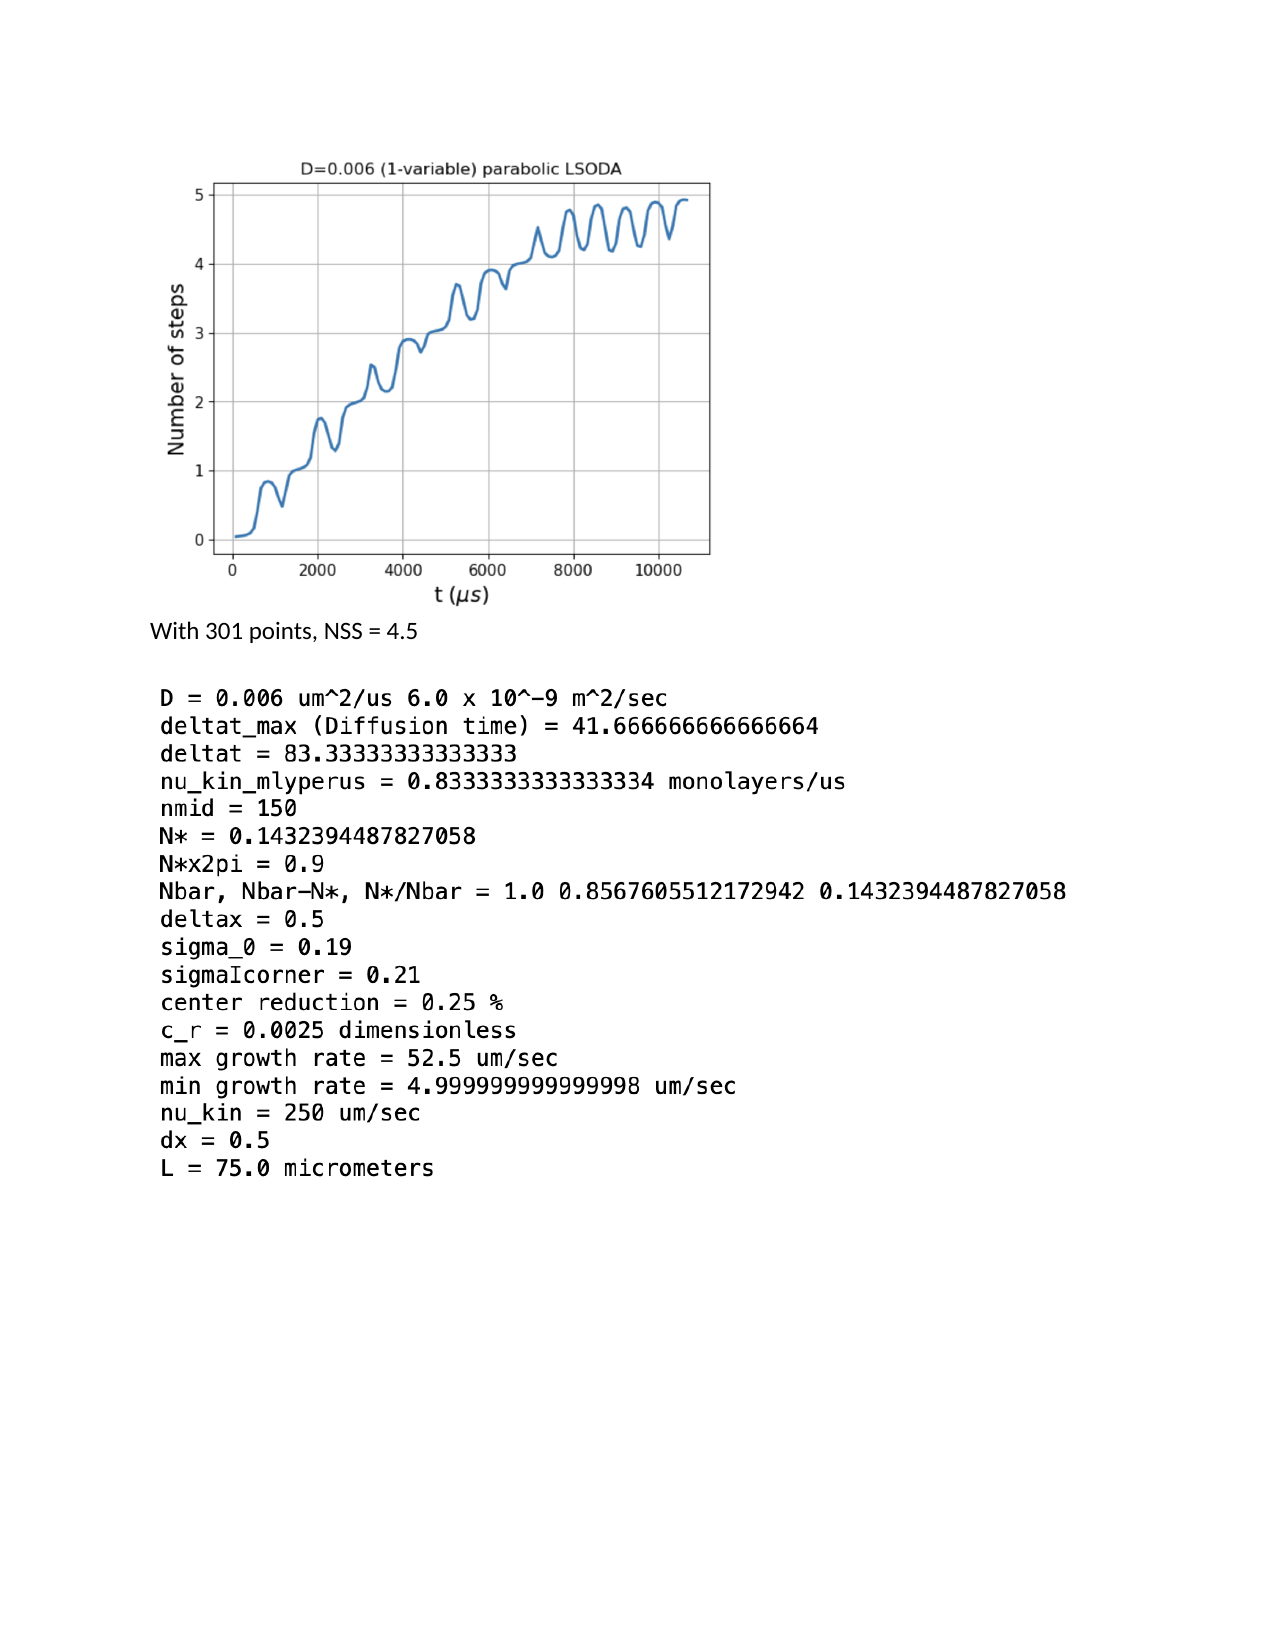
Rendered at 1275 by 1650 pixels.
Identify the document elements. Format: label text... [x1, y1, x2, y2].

text With 301 points, NSS = 4.5 [150, 615, 1125, 646]
picture [150, 150, 744, 616]
picture [150, 676, 1125, 1197]
